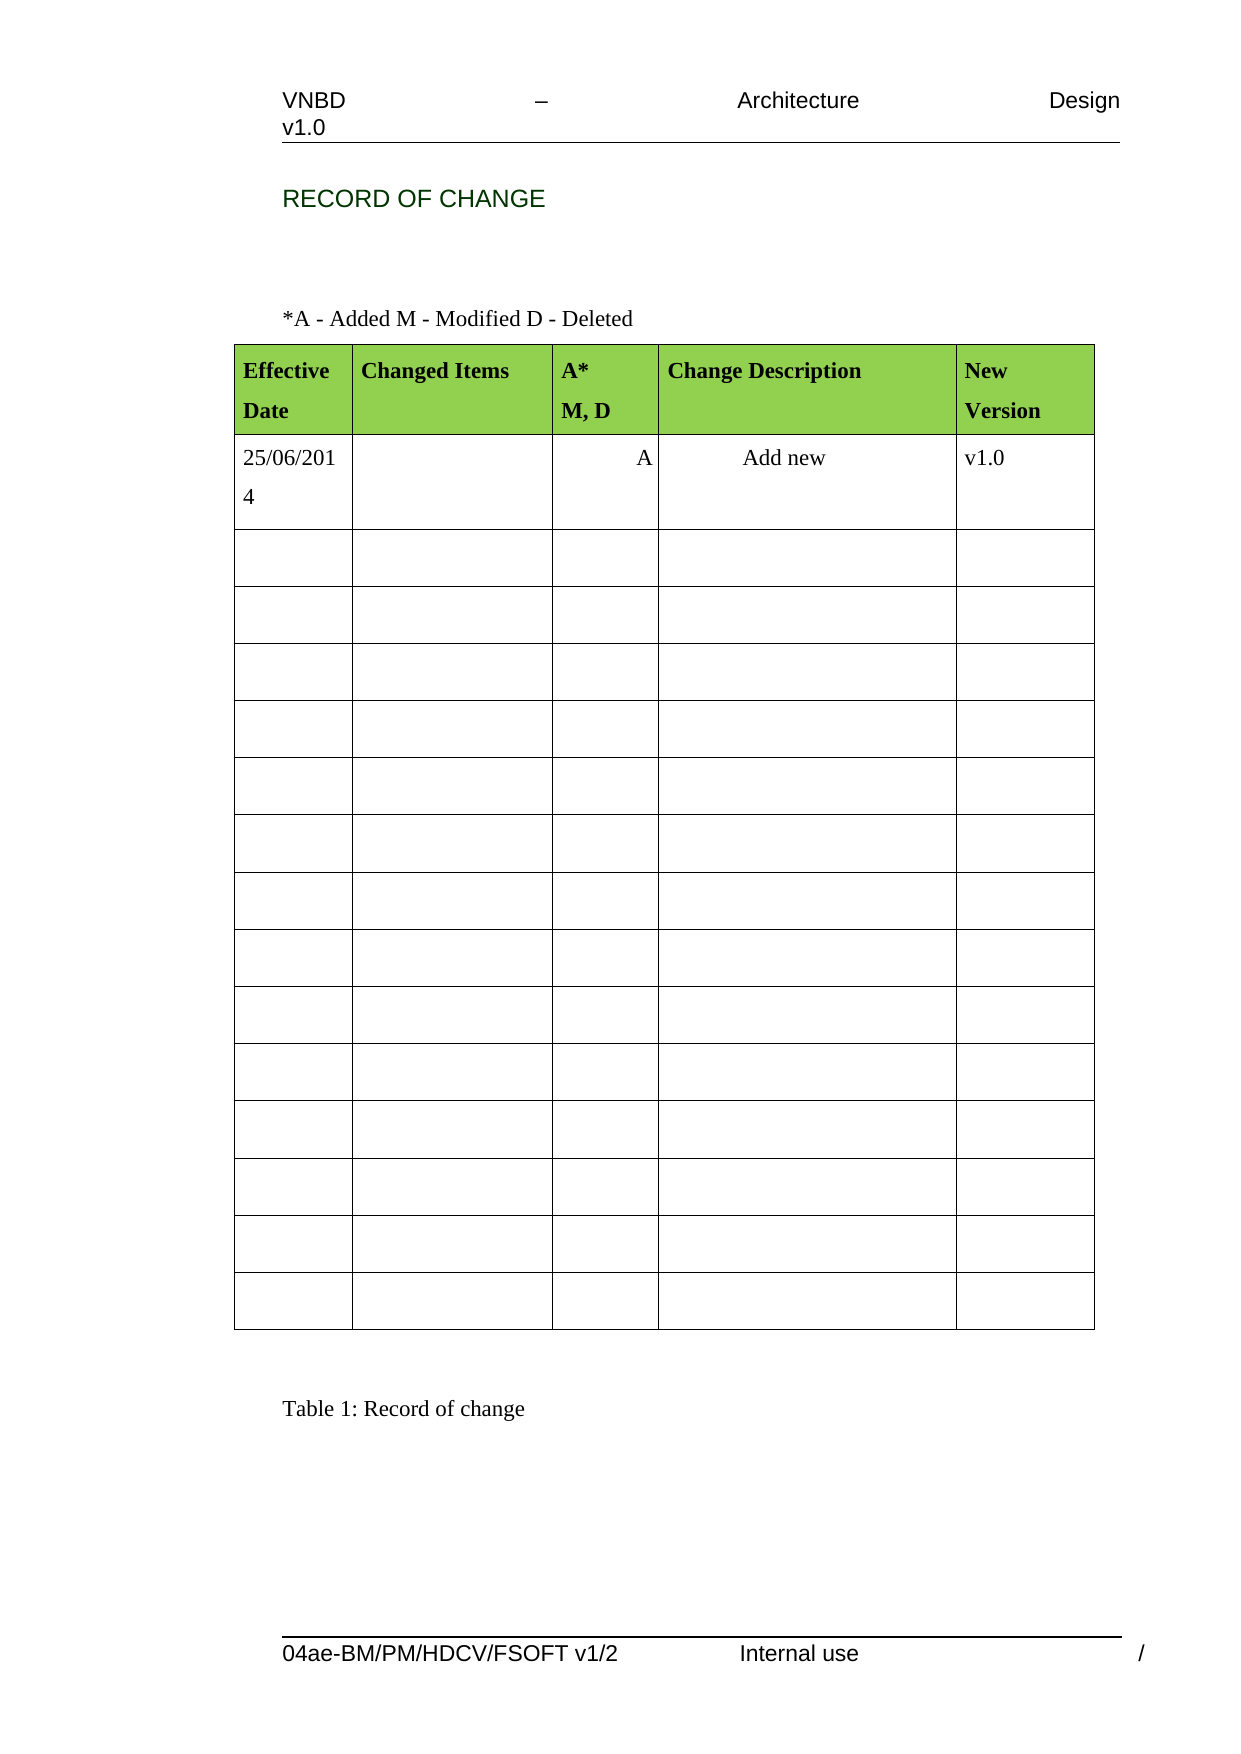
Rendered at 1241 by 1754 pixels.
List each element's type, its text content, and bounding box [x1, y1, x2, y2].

table_cell [353, 644, 552, 700]
table_cell [553, 701, 658, 757]
table_cell Add new [659, 435, 956, 528]
table_cell [553, 873, 658, 929]
table_cell v1.0 [957, 435, 1094, 528]
table_cell [553, 1159, 658, 1215]
table_cell [659, 1273, 956, 1329]
table_cell [957, 701, 1094, 757]
table_cell [553, 1216, 658, 1272]
table_cell [553, 930, 658, 986]
table_cell [353, 930, 552, 986]
table_cell [553, 644, 658, 700]
table_cell [659, 758, 956, 814]
table_cell [957, 873, 1094, 929]
table_cell [659, 1216, 956, 1272]
table_cell [957, 644, 1094, 700]
table_cell [353, 701, 552, 757]
table_cell [235, 530, 352, 586]
table_cell [659, 987, 956, 1043]
table_cell [235, 587, 352, 643]
table_cell [235, 1159, 352, 1215]
table_cell [235, 815, 352, 872]
table_header Change Description [659, 345, 956, 434]
text *A - Added M - Modified D - Deleted [282, 304, 1122, 331]
table_cell [353, 1101, 552, 1157]
table_cell [957, 530, 1094, 586]
table_cell [353, 873, 552, 929]
table_cell [353, 758, 552, 814]
table_header Effective Date [235, 345, 352, 434]
table_cell [659, 1159, 956, 1215]
table_cell [235, 1044, 352, 1100]
table_cell [957, 1044, 1094, 1100]
table_cell [659, 1044, 956, 1100]
table_cell [353, 1044, 552, 1100]
table_cell [957, 758, 1094, 814]
table_cell A [553, 435, 658, 528]
table_cell [957, 587, 1094, 643]
table_cell [235, 1216, 352, 1272]
table_cell [553, 1101, 658, 1157]
table_cell [235, 930, 352, 986]
table_cell [235, 1101, 352, 1157]
table_cell [235, 758, 352, 814]
table_cell [659, 815, 956, 872]
table_cell [553, 815, 658, 872]
text Record of change [282, 184, 1122, 213]
table_cell [353, 987, 552, 1043]
text Table 1: Record of change [282, 1394, 1122, 1421]
table_cell [553, 587, 658, 643]
table_cell [235, 987, 352, 1043]
table_cell [957, 1216, 1094, 1272]
table_cell [235, 1273, 352, 1329]
table_cell [957, 1159, 1094, 1215]
table_cell [659, 1101, 956, 1157]
table_cell [353, 530, 552, 586]
table_cell [957, 930, 1094, 986]
table_cell [553, 1273, 658, 1329]
table_cell [957, 815, 1094, 872]
table_header A* M, D [553, 345, 658, 434]
table_header New Version [957, 345, 1094, 434]
table_cell [957, 987, 1094, 1043]
table_cell [353, 587, 552, 643]
table_cell [659, 587, 956, 643]
table_cell [353, 1216, 552, 1272]
table_cell [353, 1159, 552, 1215]
table_cell [235, 701, 352, 757]
table_cell [659, 644, 956, 700]
table_cell [957, 1273, 1094, 1329]
table_cell [353, 1273, 552, 1329]
table_cell [553, 987, 658, 1043]
table_cell [659, 701, 956, 757]
table_cell [353, 815, 552, 872]
table_cell [553, 1044, 658, 1100]
table_cell [353, 435, 552, 528]
table_cell 25/06/2014 [235, 435, 352, 528]
table_cell [553, 758, 658, 814]
table_cell [659, 530, 956, 586]
table_cell [235, 644, 352, 700]
table_cell [553, 530, 658, 586]
table_header Changed Items [353, 345, 552, 434]
table_cell [235, 873, 352, 929]
table_cell [659, 930, 956, 986]
table_cell [957, 1101, 1094, 1157]
table_cell [659, 873, 956, 929]
